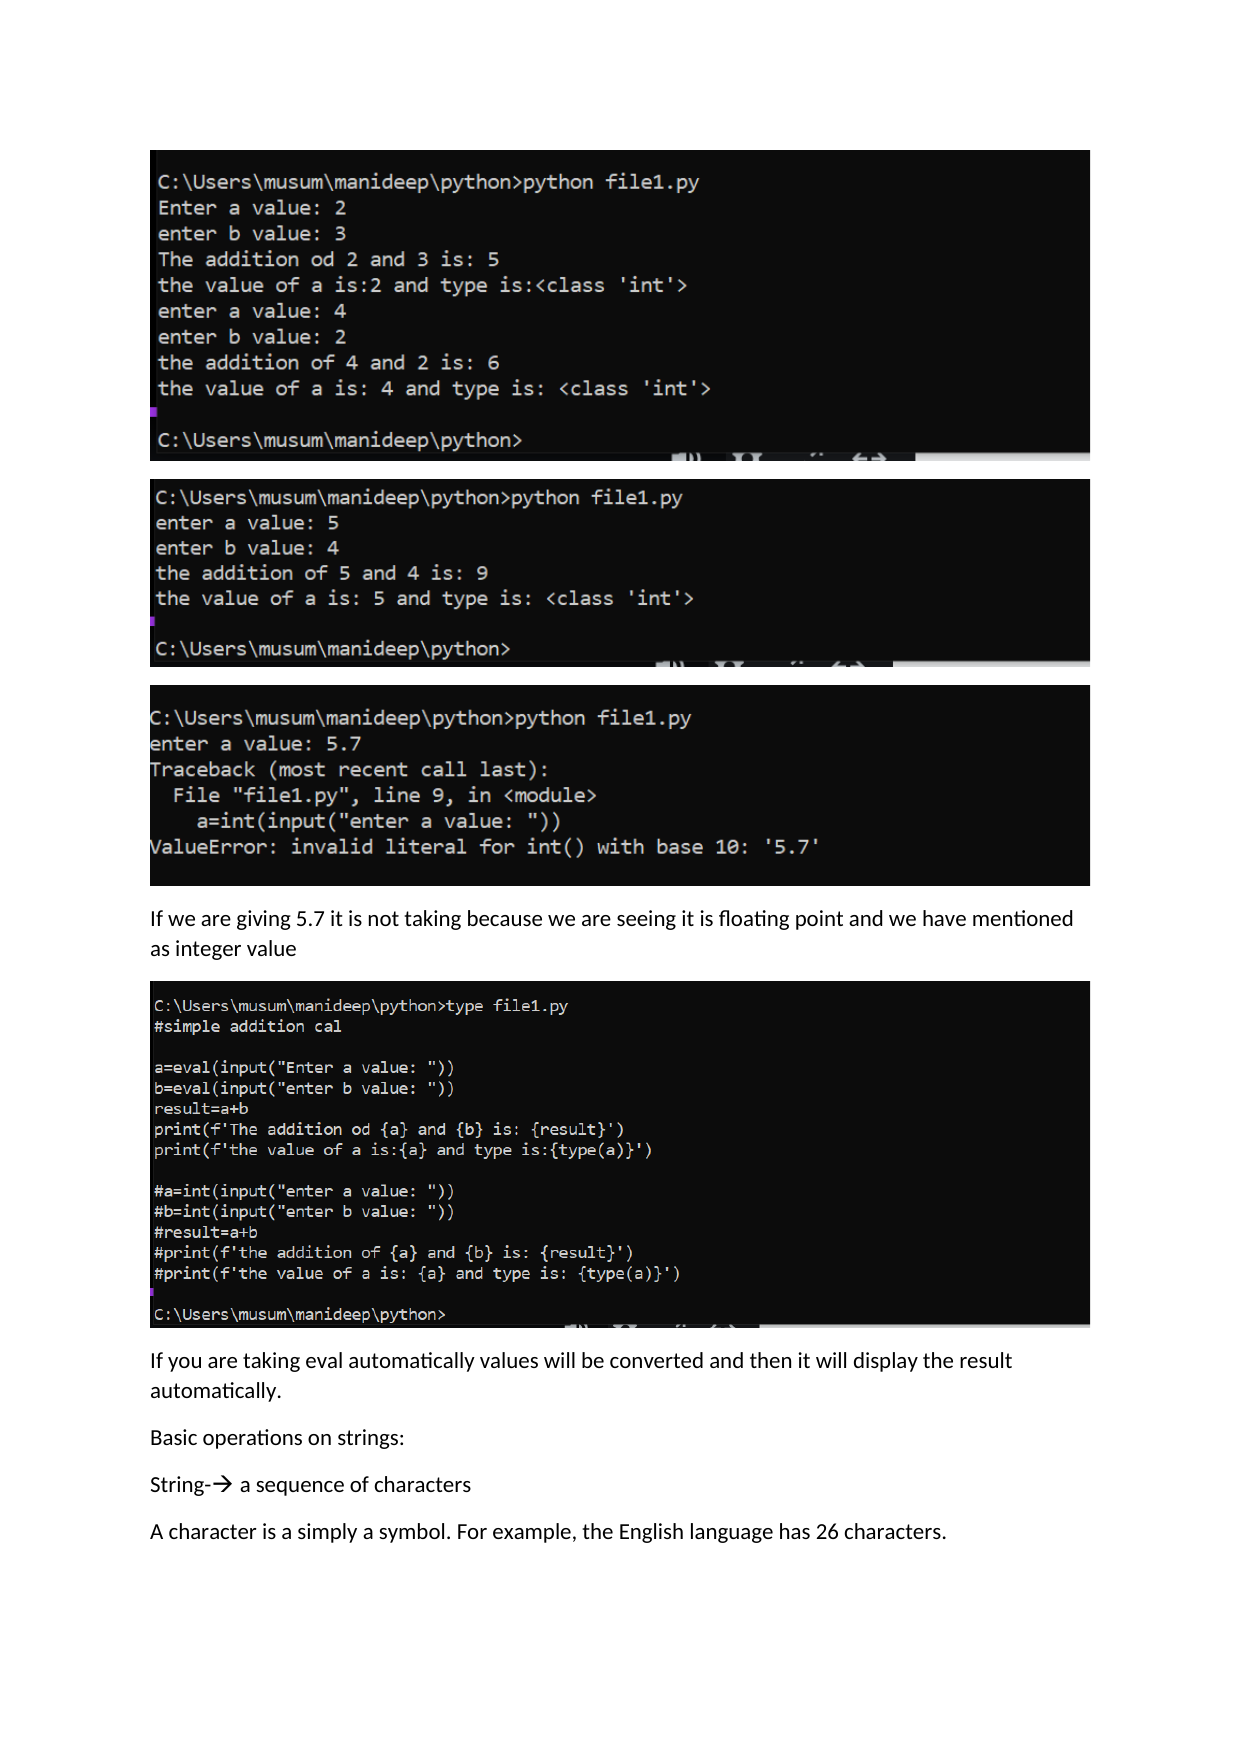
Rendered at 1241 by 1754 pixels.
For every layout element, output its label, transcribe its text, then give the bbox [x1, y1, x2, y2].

picture [150, 150, 1091, 461]
text If you are taking eval automatically values will be converted and then it will display the result automatically. [150, 1346, 1090, 1405]
text If we are giving 5.7 it is not taking because we are seeing it is floating point and we have mentioned as integer value [150, 904, 1090, 963]
picture [150, 981, 1091, 1328]
text A character is a simply a symbol. For example, the English language has 26 characters. [150, 1517, 1090, 1545]
picture [150, 685, 1091, 886]
text Basic operations on strings: [150, 1423, 1090, 1452]
picture [150, 479, 1091, 667]
text String- a sequence of characters [150, 1470, 1090, 1498]
